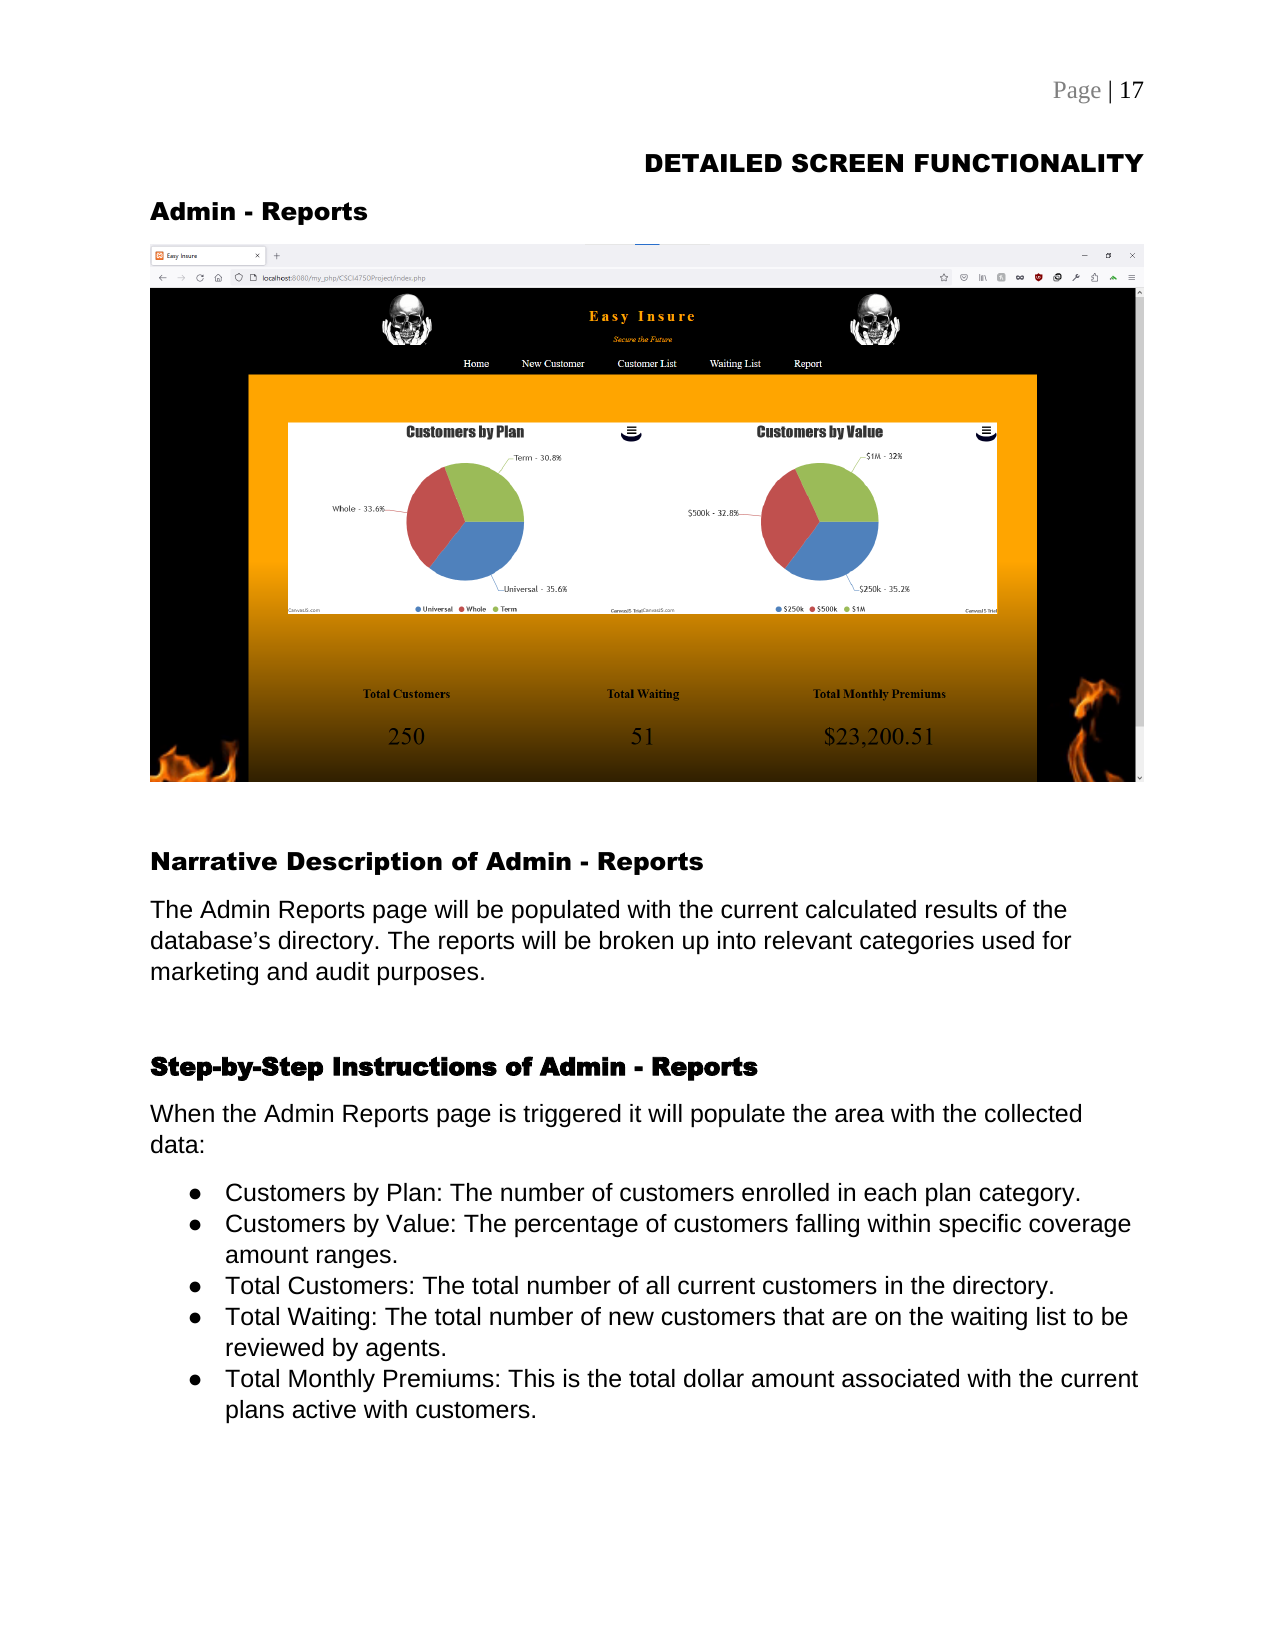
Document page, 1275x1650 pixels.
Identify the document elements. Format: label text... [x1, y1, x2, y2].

list Total Customers: The total number of all current customers in the directory. [187, 1271, 1144, 1300]
text Admin - Reports [150, 197, 1144, 225]
list Total Monthly Premiums: This is the total dollar amount associated with the current plans active with customers. [187, 1364, 1144, 1424]
text Step-by-Step Instructions of Admin - Reports [150, 1052, 1144, 1081]
picture [150, 244, 1144, 782]
text Narrative Description of Admin - Reports [150, 848, 1144, 876]
list Customers by Value: The percentage of customers falling within specific coverage amount ranges. [187, 1209, 1144, 1269]
text When the Admin Reports page is triggered it will populate the area with the collected data: [150, 1099, 1144, 1159]
list Customers by Plan: The number of customers enrolled in each plan category. [187, 1178, 1144, 1207]
list Total Waiting: The total number of new customers that are on the waiting list to be reviewed by agents. [187, 1302, 1144, 1362]
text The Admin Reports page will be populated with the current calculated results of the database’s directory. The reports will be broken up into relevant categories used for marketing and audit purposes. [150, 895, 1144, 986]
text DETAILED SCREEN FUNCTIONALITY [150, 150, 1144, 178]
